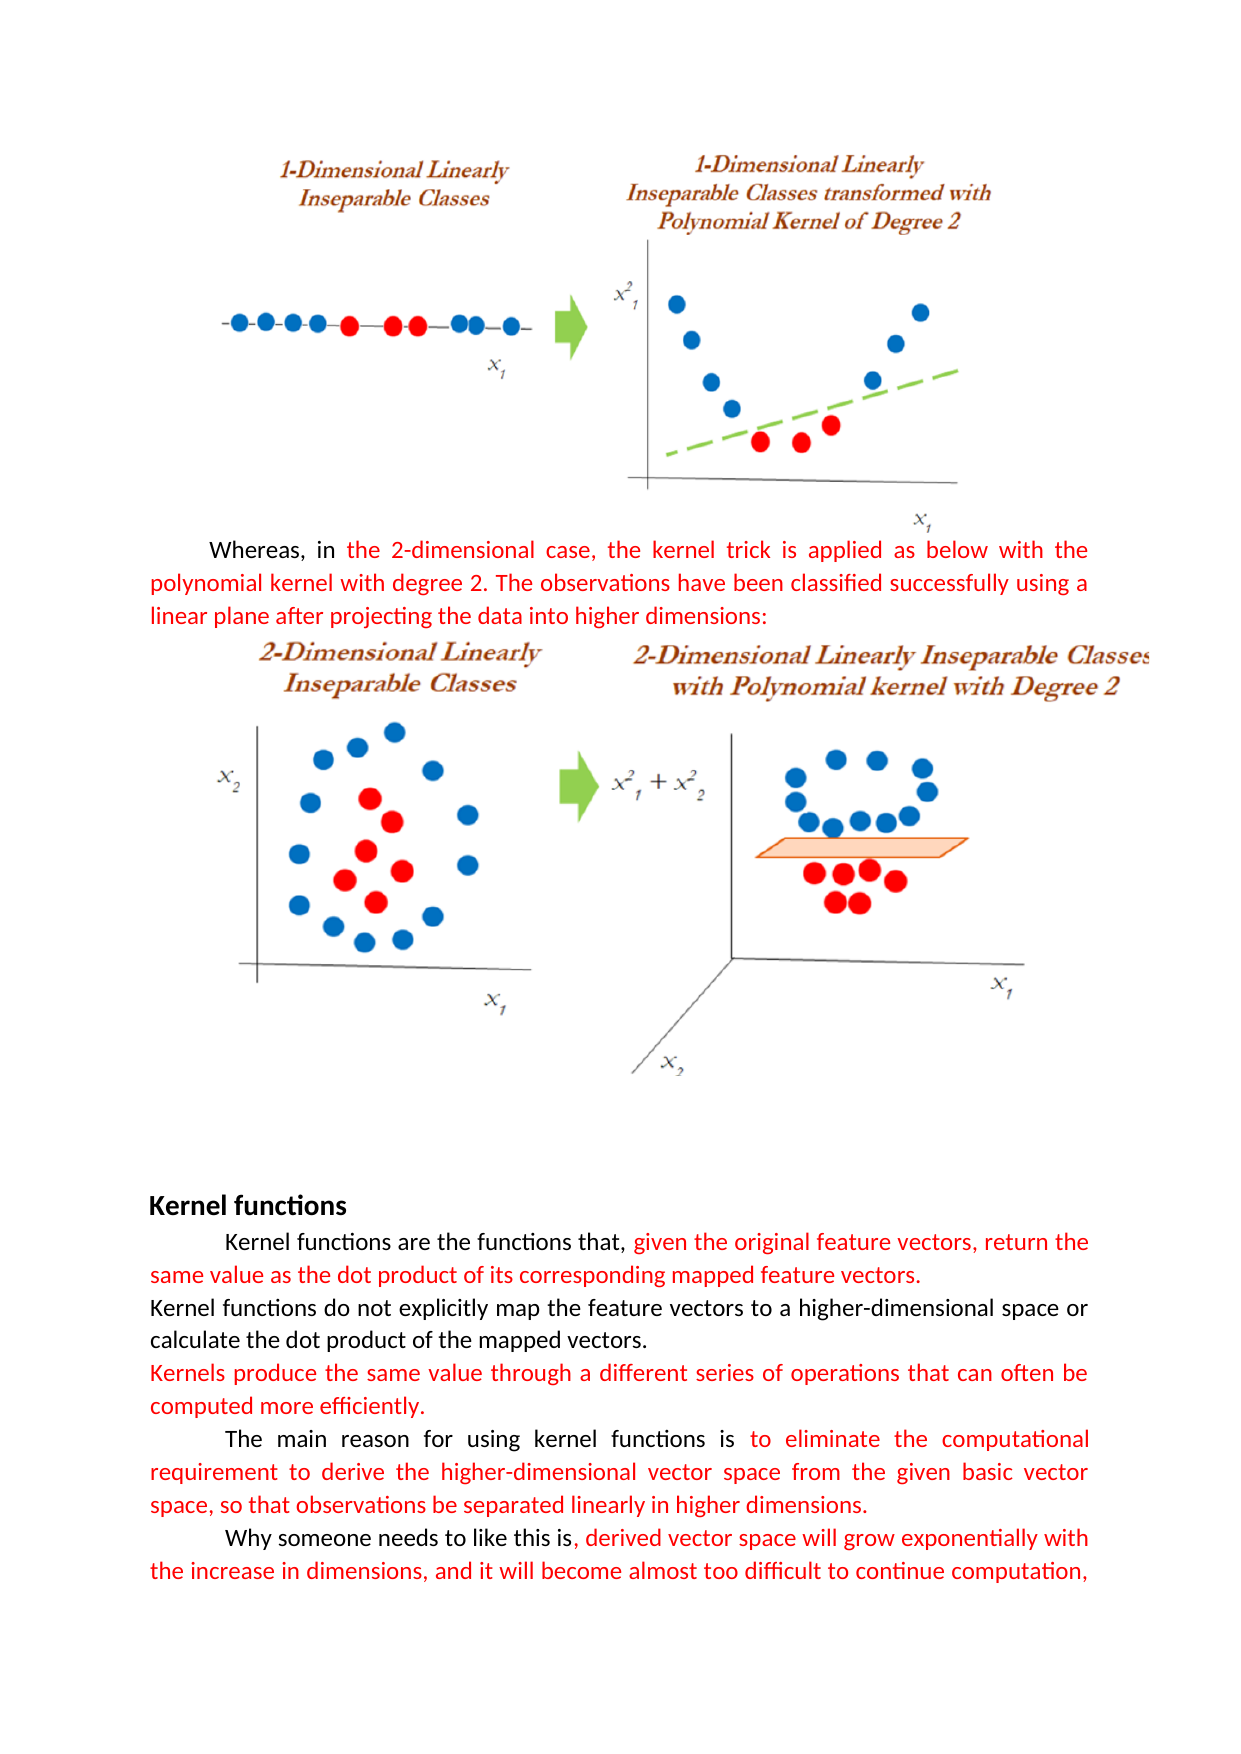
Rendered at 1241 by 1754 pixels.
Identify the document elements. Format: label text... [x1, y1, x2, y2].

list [150, 1522, 1090, 1586]
list Kernel functions are the functions that, given the original feature vectors, return the same value as the dot product of its corresponding mapped feature vectors. [150, 1226, 1090, 1289]
list Kernels produce the same value through a different series of operations that can often be computed more efficiently. [150, 1357, 1090, 1421]
picture [209, 150, 993, 533]
list Whereas, in the 2-dimensional case, the kernel trick is applied as below with the polynomial kernel with degree 2. The observations have been classified successfully using a linear plane after projecting the data into higher dimensions: [150, 534, 1090, 631]
list The main reason for using kernel functions is to eliminate the computational requirement to derive the higher-dimensional vector space from the given basic vector space, so that observations be separated linearly in higher dimensions. [150, 1423, 1090, 1520]
list Kernel functions do not explicitly map the feature vectors to a higher-dimensional space or calculate the dot product of the mapped vectors. [150, 1292, 1090, 1355]
list Kernel functions [149, 1187, 1090, 1223]
picture [209, 633, 1150, 1076]
